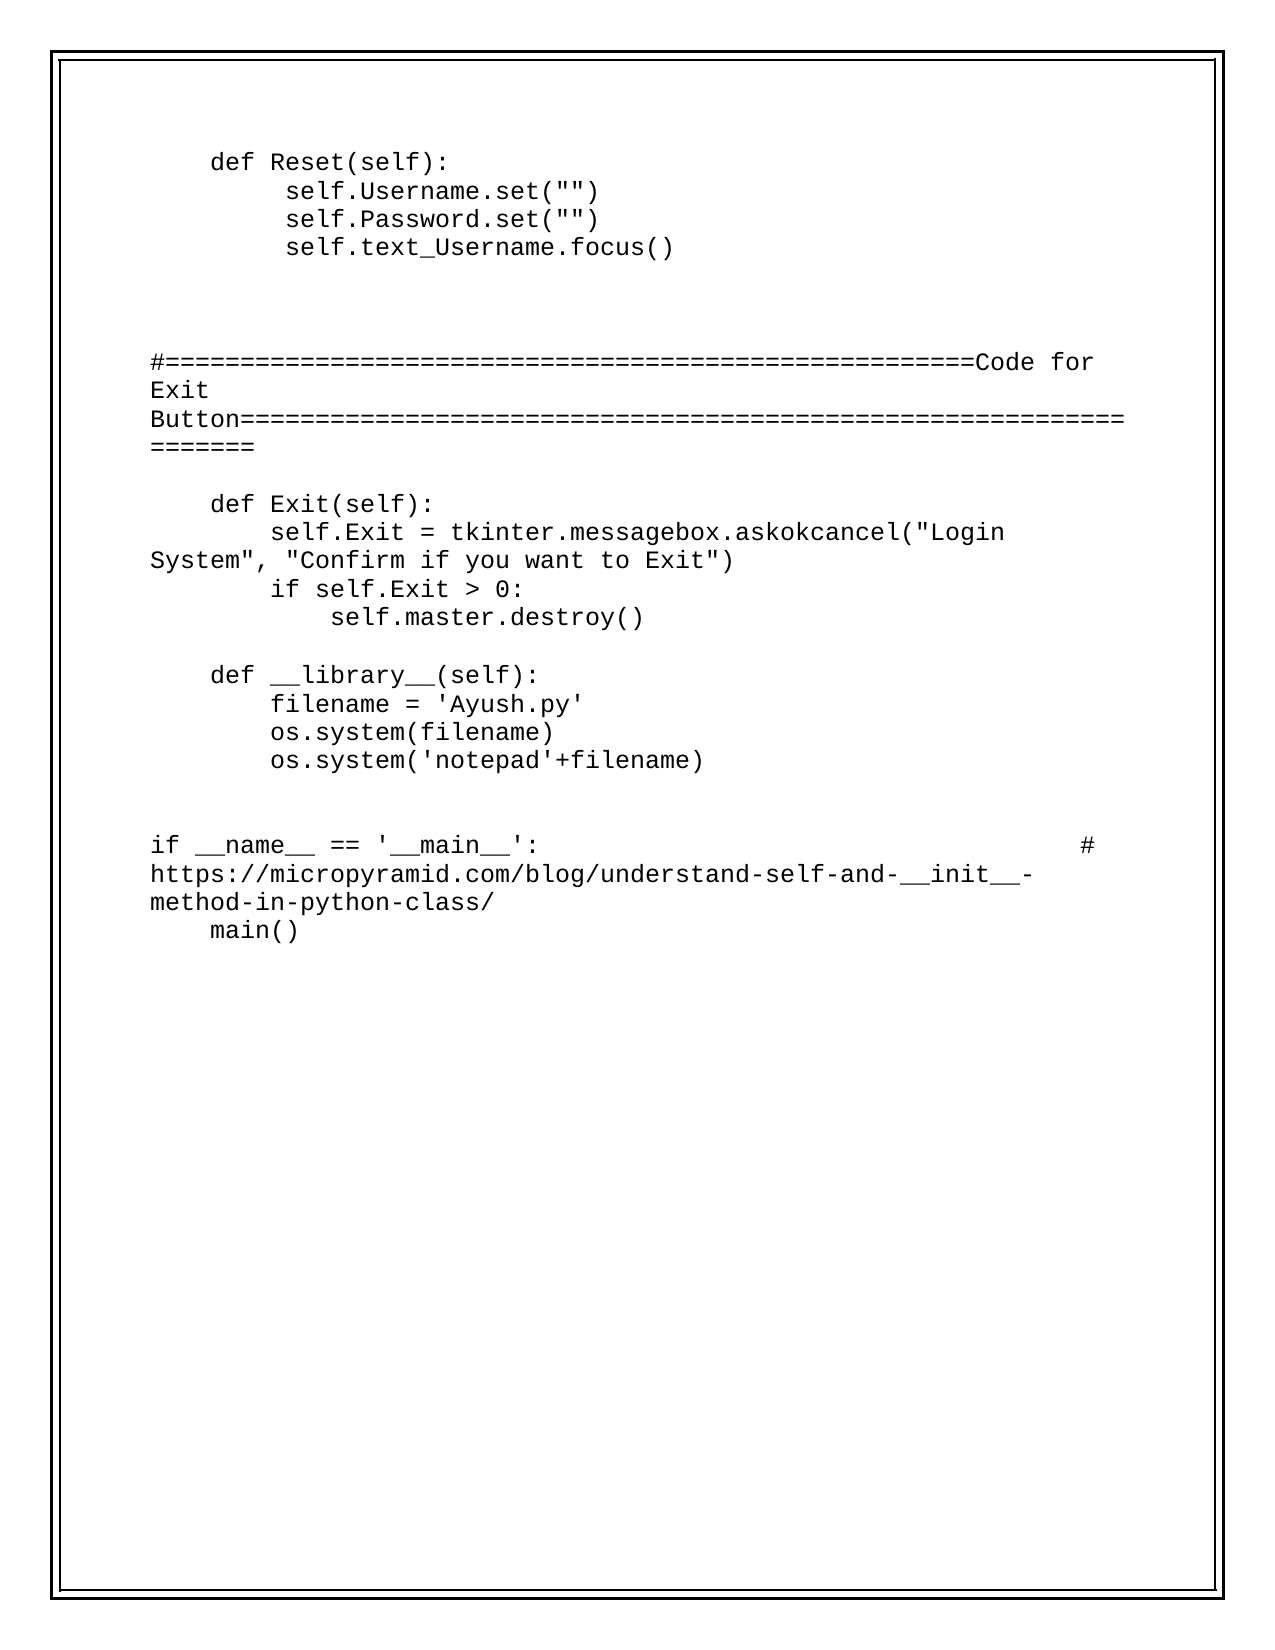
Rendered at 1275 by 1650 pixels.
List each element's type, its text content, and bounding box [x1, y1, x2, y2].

text self.Username.set("") [150, 178, 1125, 207]
text filename = 'Ayush.py' [150, 691, 1125, 719]
text def __library__(self): [150, 663, 1125, 691]
text os.system(filename) [150, 719, 1125, 748]
text self.text_Username.focus() [150, 235, 1125, 263]
text if self.Exit > 0: [150, 576, 1125, 605]
text os.system('notepad'+filename) [150, 748, 1125, 776]
text #======================================================Code for Exit Button================================================================== [150, 320, 1125, 463]
text self.Password.set("") [150, 207, 1125, 235]
text def Exit(self): [150, 491, 1125, 520]
text if __name__ == '__main__': # https://micropyramid.com/blog/understand-self-and-__init__-method-in-python-class/ [150, 833, 1125, 918]
text self.Exit = tkinter.messagebox.askokcancel("Login System", "Confirm if you want to Exit") [150, 520, 1125, 576]
text def Reset(self): [150, 150, 1125, 178]
text main() [150, 918, 1125, 946]
text self.master.destroy() [150, 605, 1125, 633]
